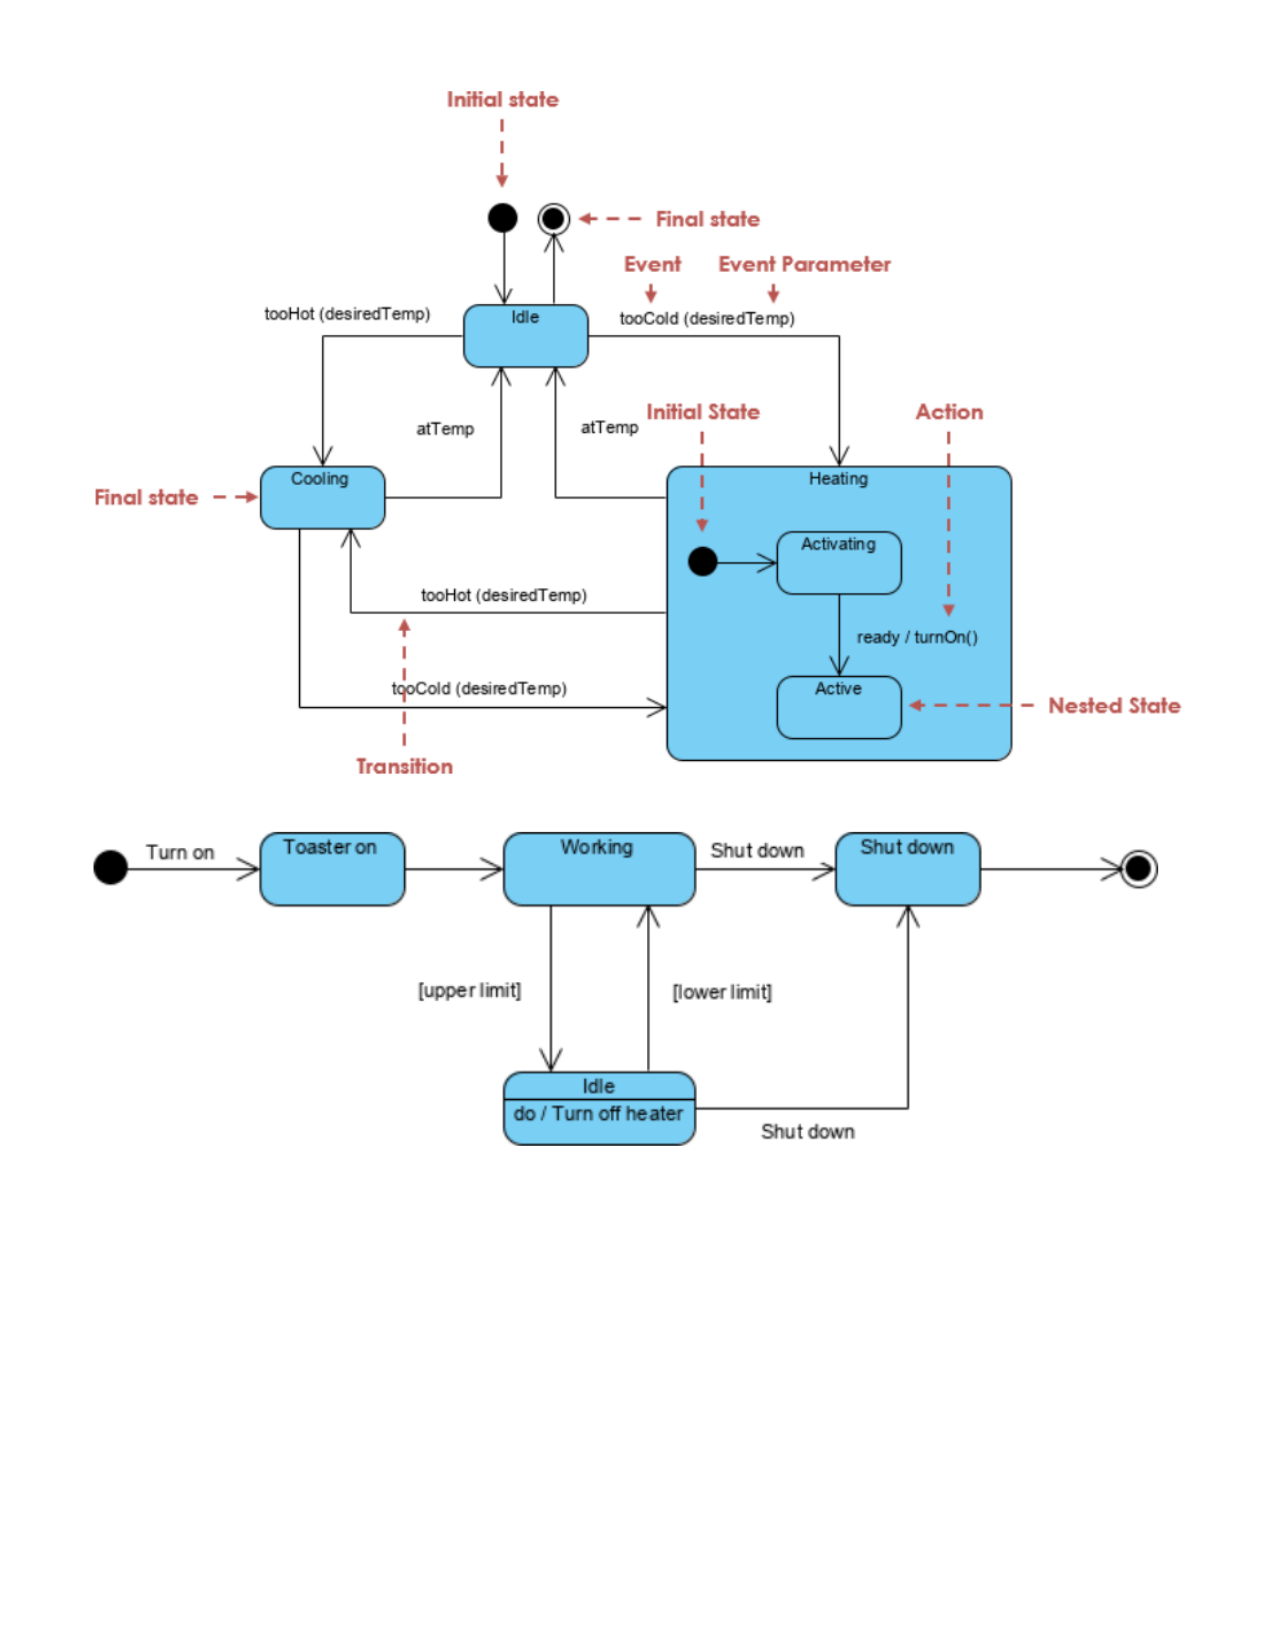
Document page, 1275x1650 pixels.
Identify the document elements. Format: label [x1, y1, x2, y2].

picture [75, 75, 1200, 791]
picture [75, 792, 1200, 1154]
